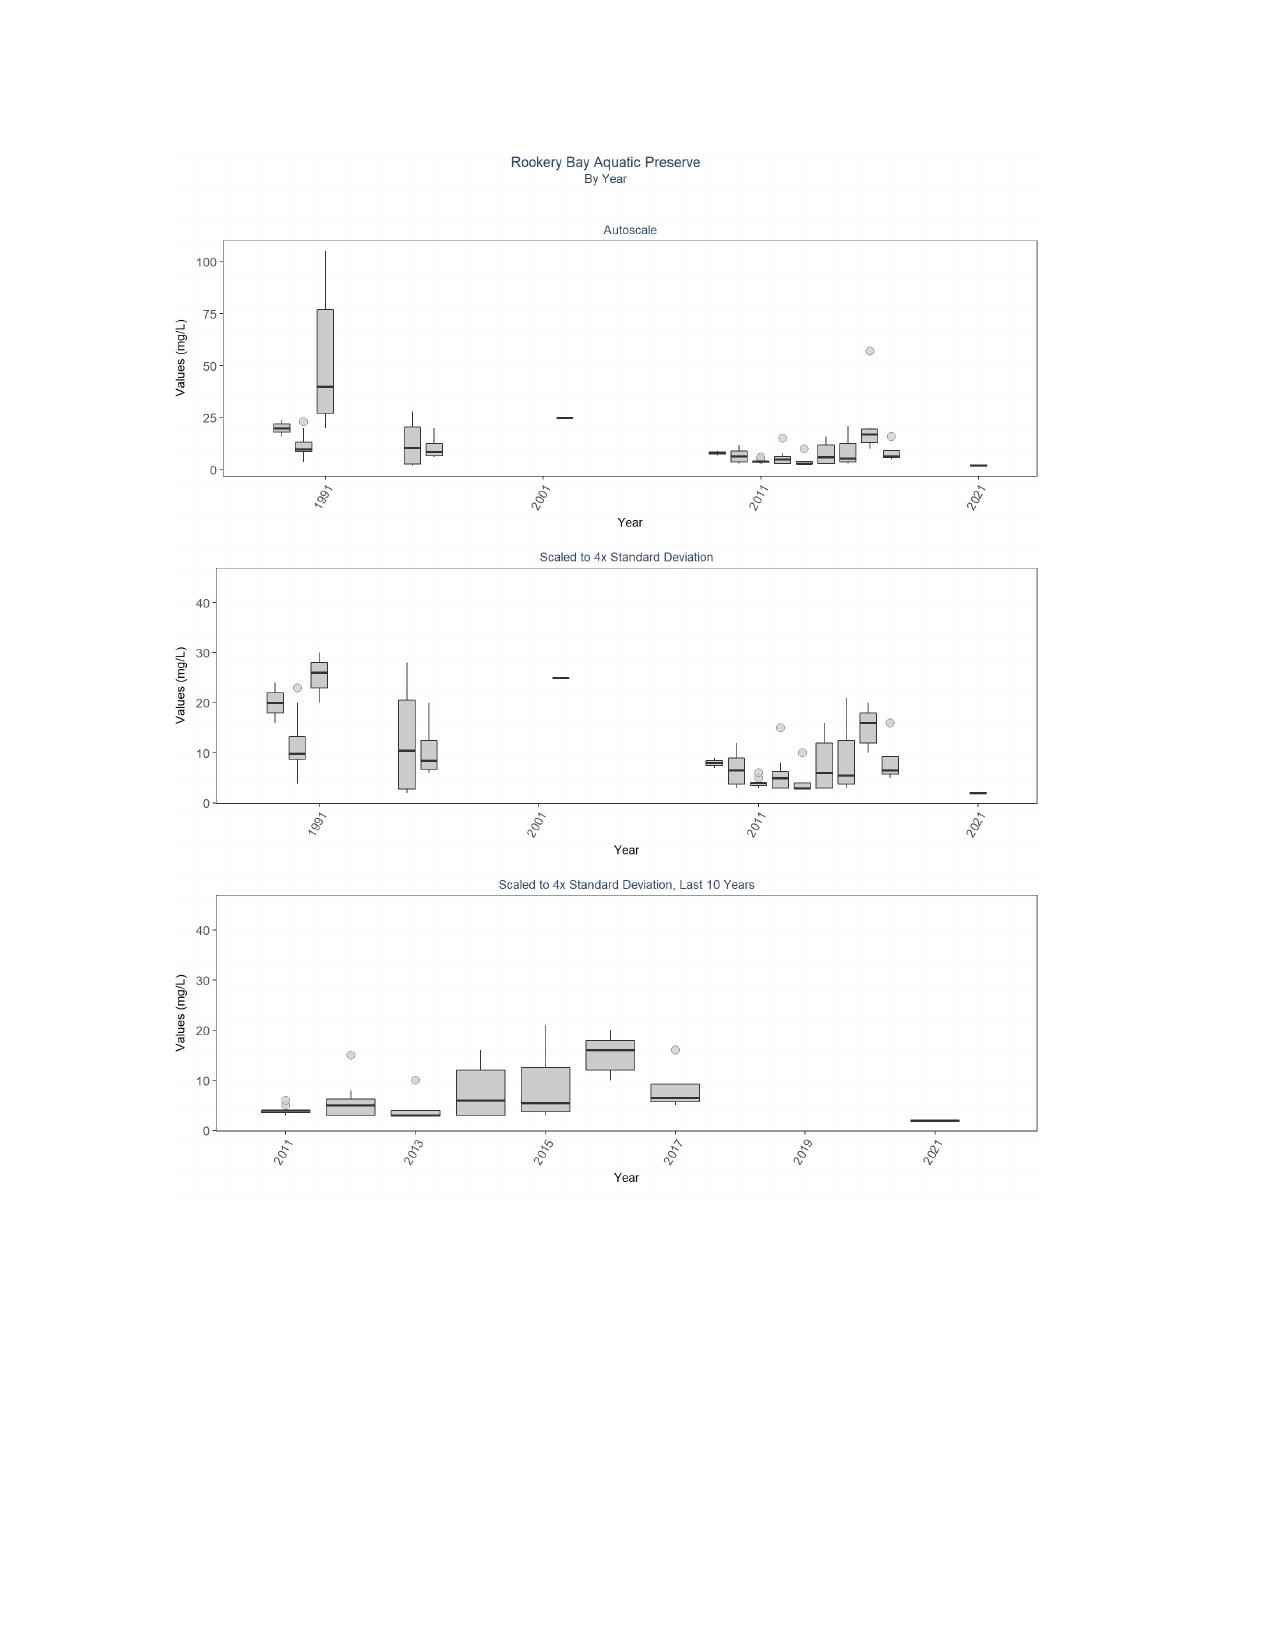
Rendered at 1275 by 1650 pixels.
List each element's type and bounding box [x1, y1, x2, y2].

picture [168, 150, 1044, 1200]
